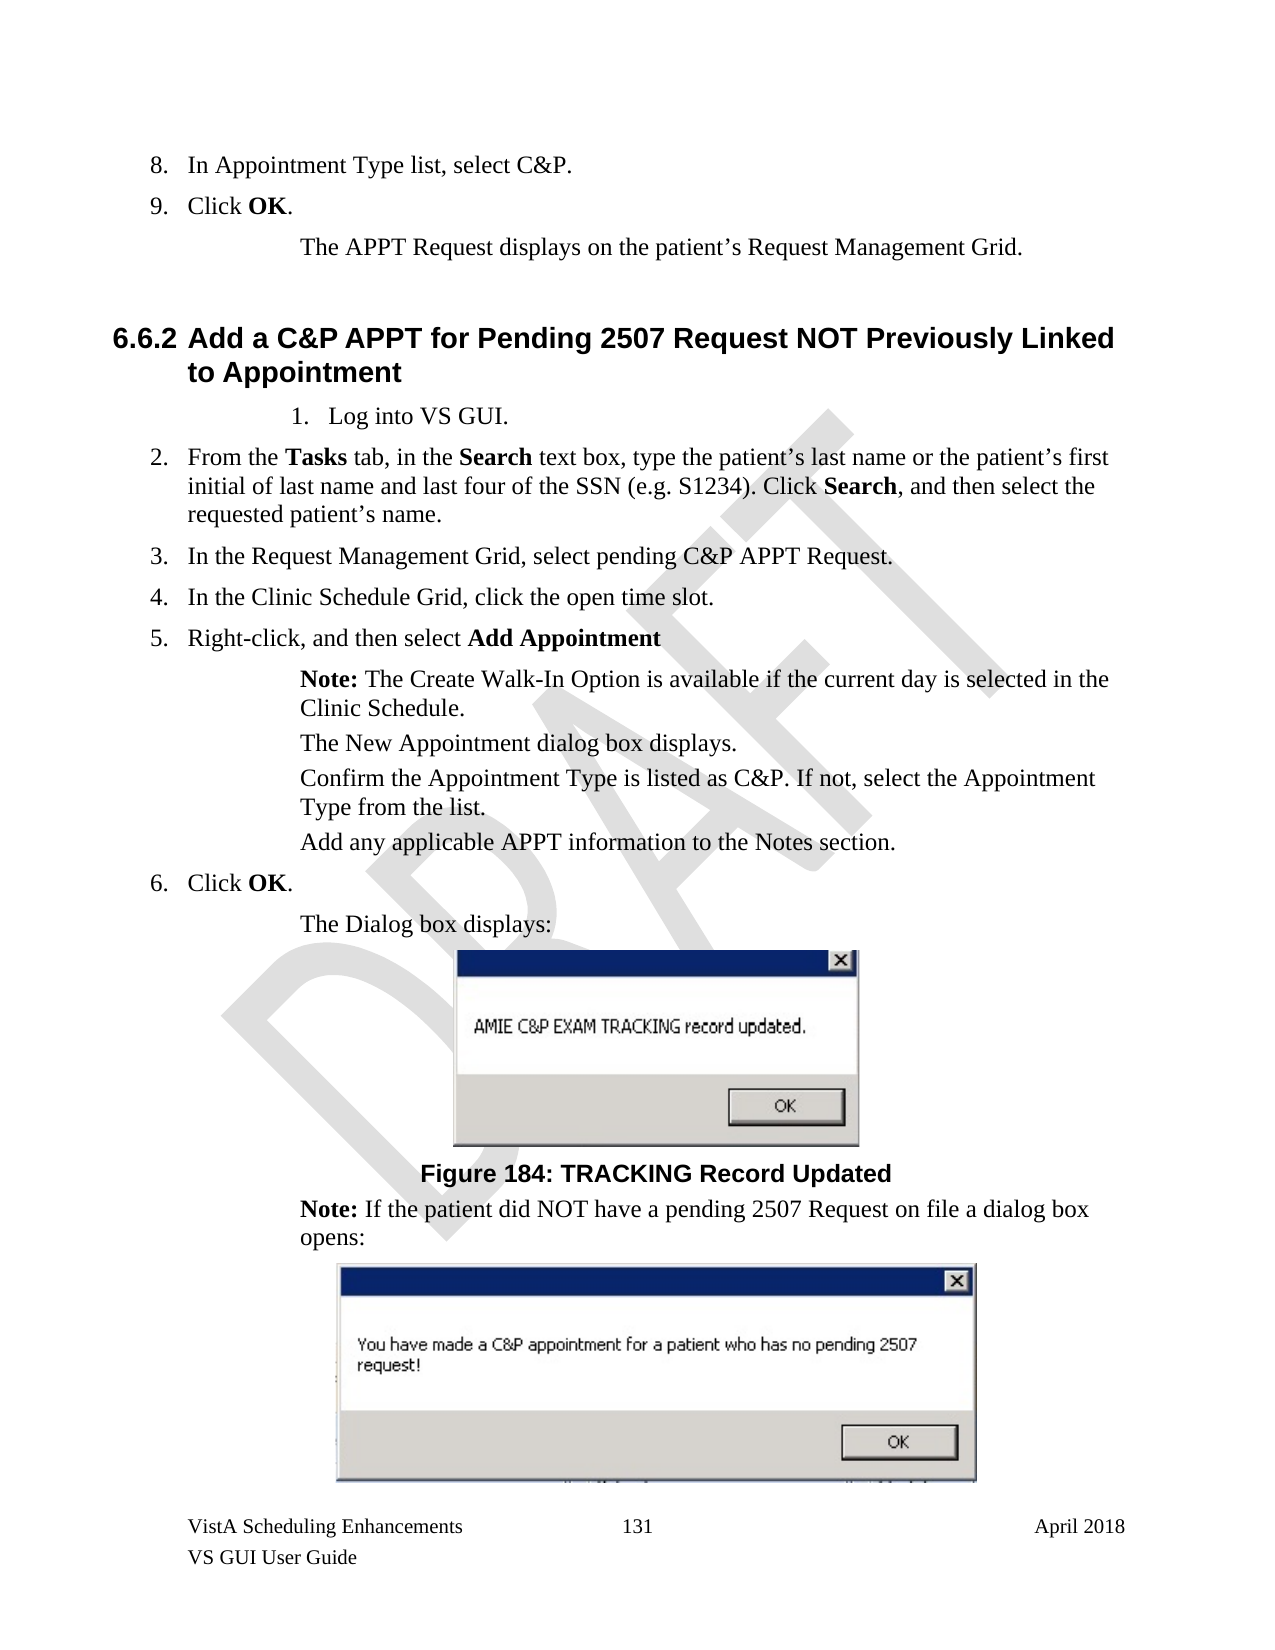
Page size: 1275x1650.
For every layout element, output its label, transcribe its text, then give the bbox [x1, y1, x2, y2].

text Note: If the patient did NOT have a pending 2507 Request on file a dialog box opens: [300, 1194, 1125, 1251]
text The New Appointment dialog box displays. [300, 728, 1125, 757]
text From the Tasks tab, in the Search text box, type the patient’s last name or the patient’s first initial of last name and last four of the SSN (e.g. S1234). Click Search, and then select the requested patient’s name. [150, 442, 1125, 528]
text The APPT Request displays on the patient’s Request Management Grid. [300, 232, 1125, 261]
subtitle Add a C&P APPT for Pending 2507 Request NOT Previously Linked to Appointment [112, 321, 1125, 388]
text The Dialog box displays: [300, 909, 1125, 938]
text Confirm the Appointment Type is listed as C&P. If not, select the Appointment Type from the list. [300, 763, 1125, 821]
text Figure 184: TRACKING Record Updated [187, 1159, 1125, 1187]
picture [335, 1263, 977, 1483]
text In the Request Management Grid, select pending C&P APPT Request. [150, 541, 1125, 569]
text Right-click, and then select Add Appointment [150, 623, 1125, 652]
text Click OK. [150, 191, 1125, 220]
text Click OK. [150, 868, 1125, 897]
text Note: The Create Walk-In Option is available if the current day is selected in the Clinic Schedule. [300, 664, 1125, 722]
text In the Clinic Schedule Grid, click the open time slot. [150, 582, 1125, 611]
text Add any applicable APPT information to the Notes section. [300, 827, 1125, 856]
text In Appointment Type list, select C&P. [150, 150, 1125, 179]
picture [453, 950, 860, 1147]
list Log into VS GUI. [291, 401, 1125, 429]
